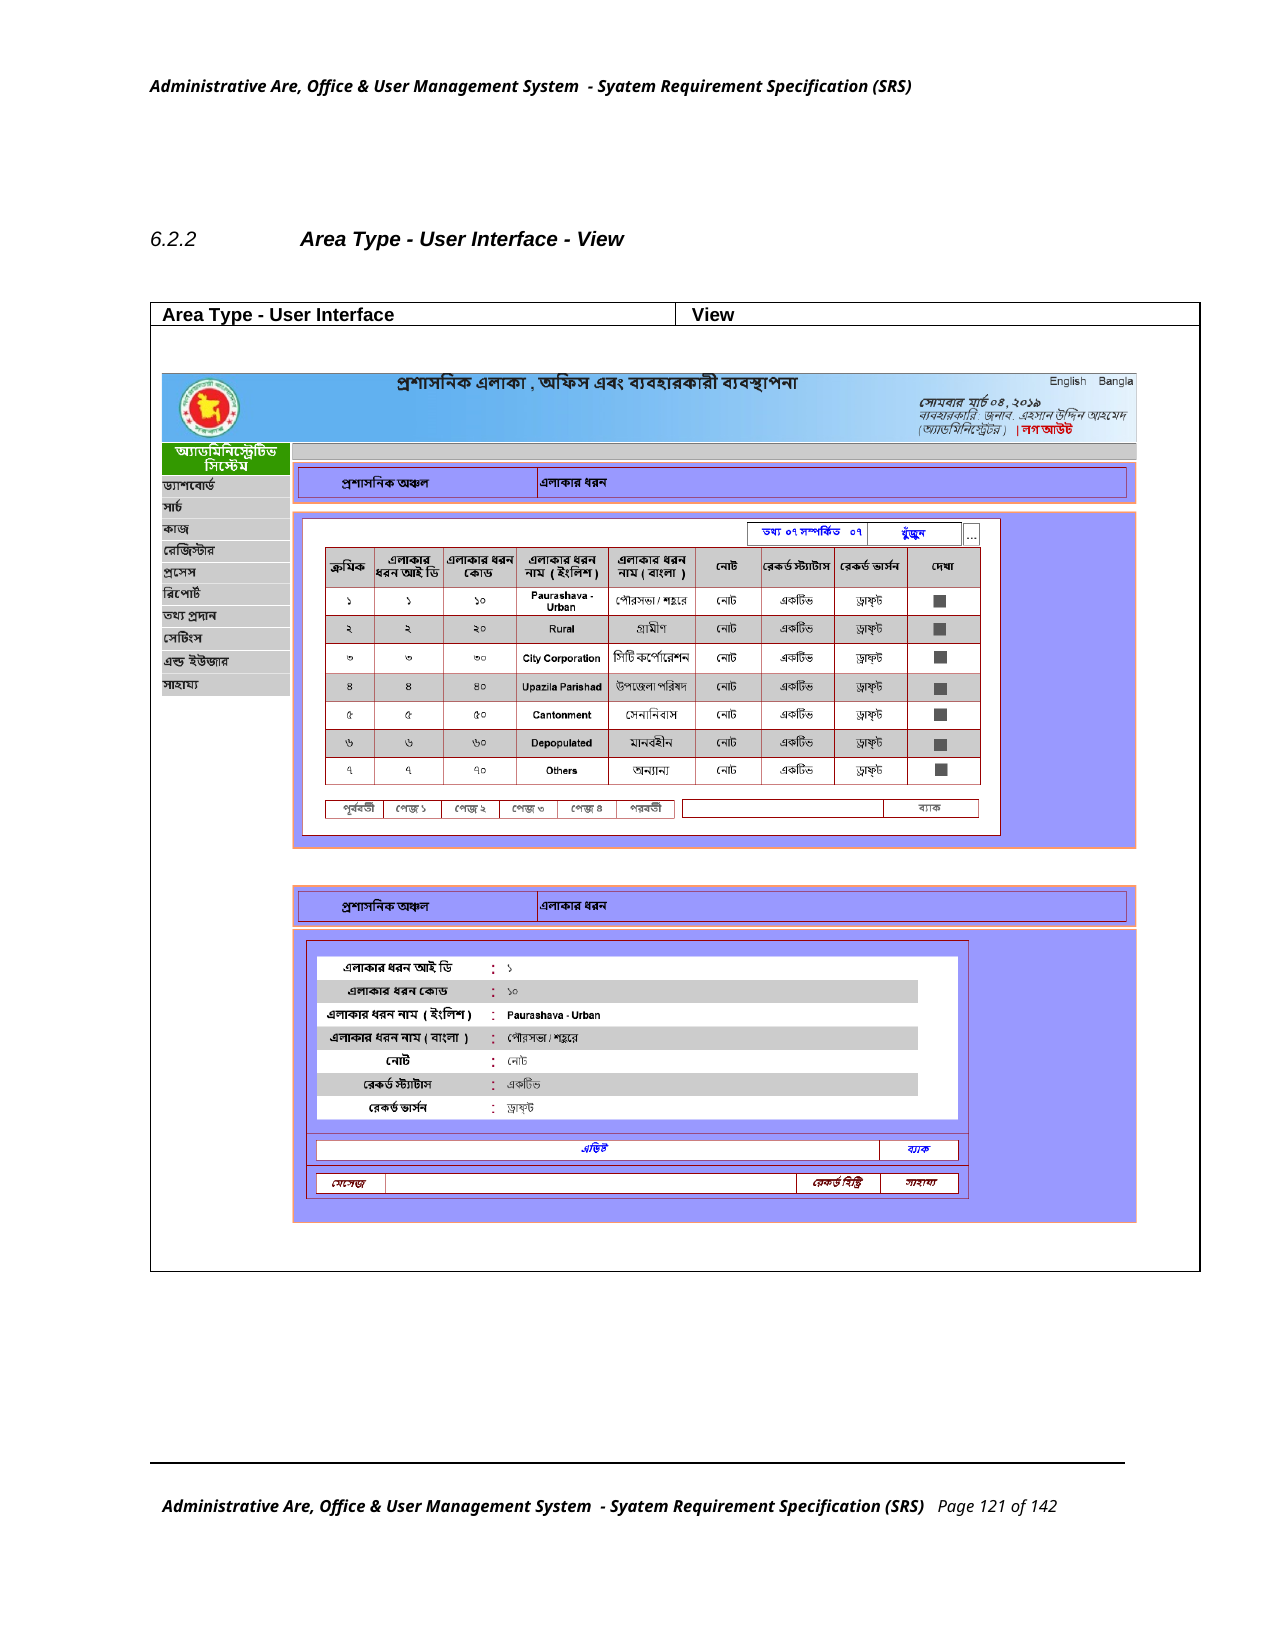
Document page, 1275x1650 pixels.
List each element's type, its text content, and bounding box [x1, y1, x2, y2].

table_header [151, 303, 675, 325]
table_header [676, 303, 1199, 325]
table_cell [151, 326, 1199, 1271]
picture [161, 373, 1137, 1223]
subtitle Area Type - User Interface - View [150, 226, 1125, 250]
